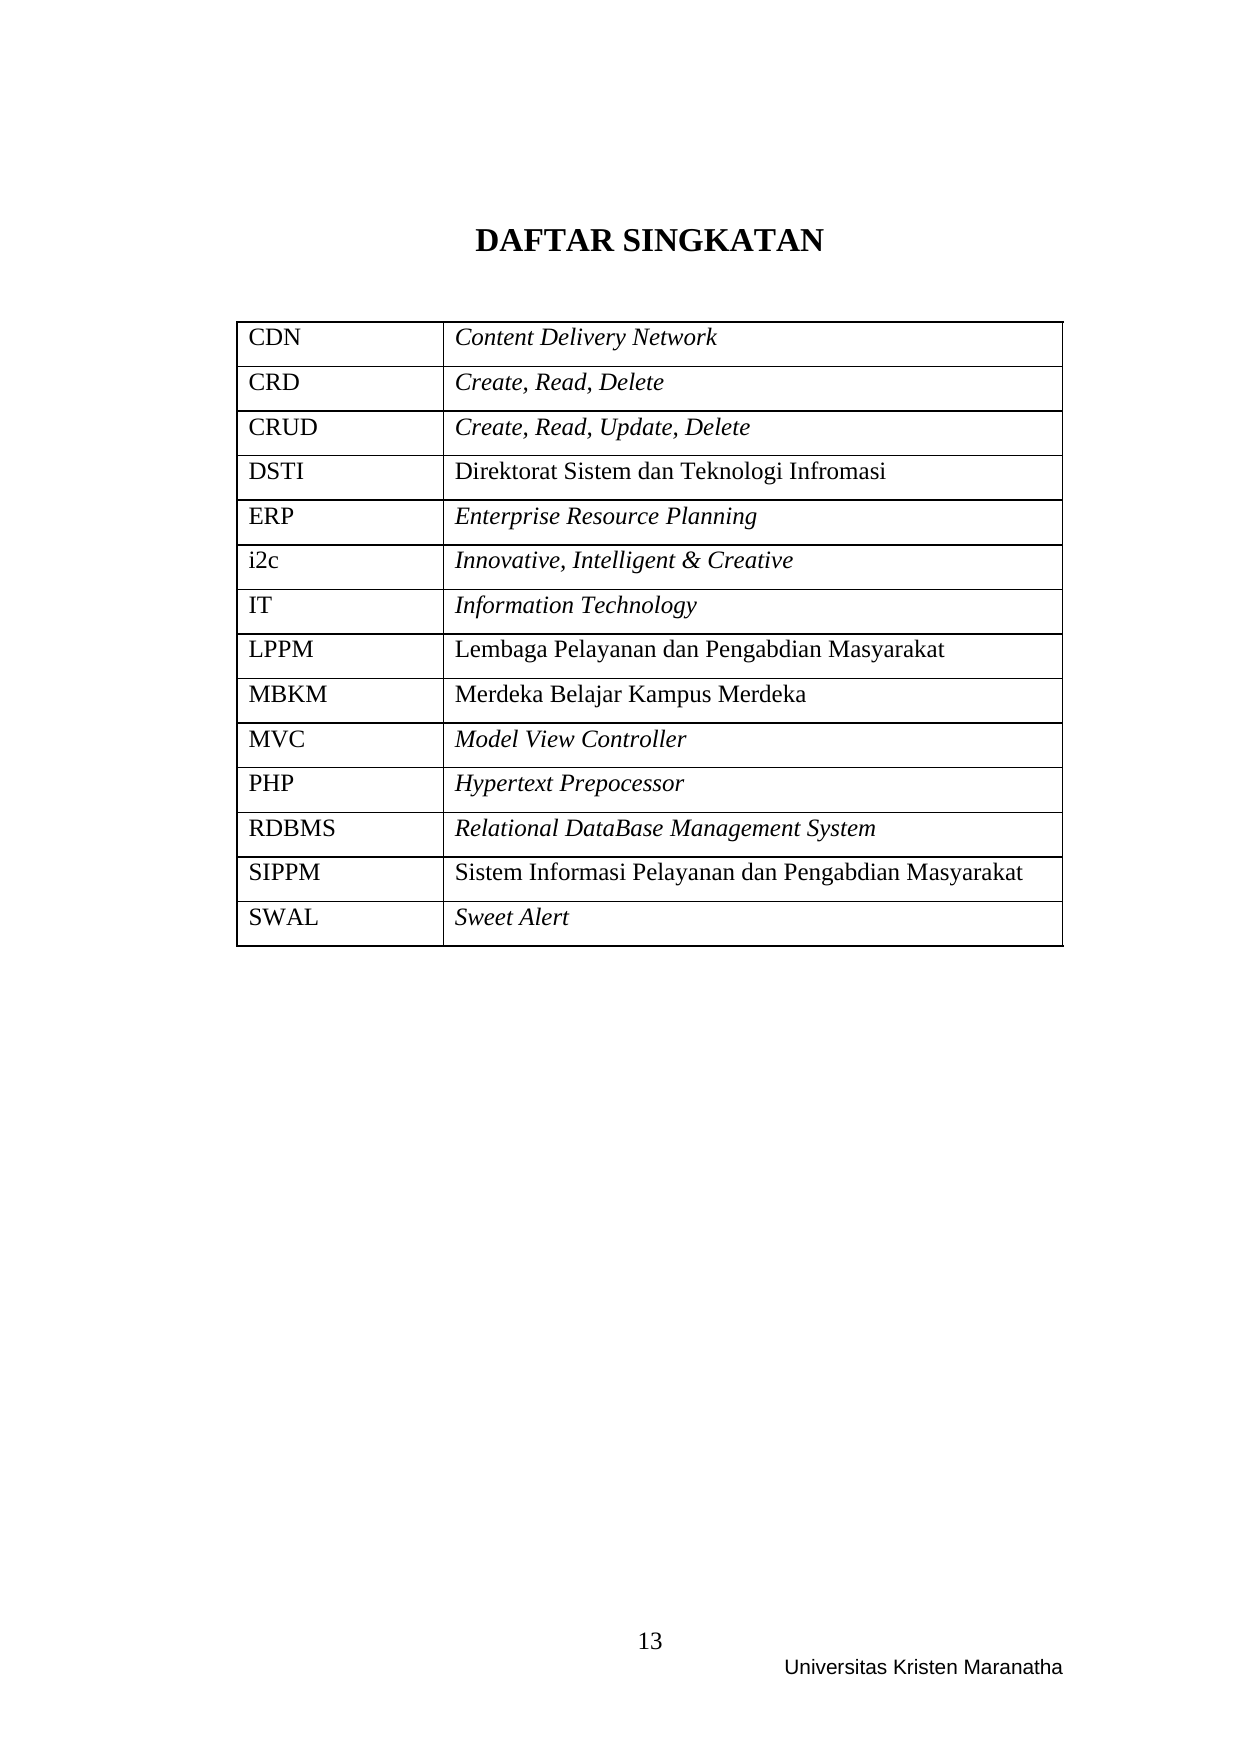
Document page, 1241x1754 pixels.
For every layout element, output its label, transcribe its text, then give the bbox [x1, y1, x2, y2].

table_cell MBKM [238, 679, 443, 722]
table_cell Create, Read, Update, Delete [444, 412, 1062, 455]
table_cell SIPPM [238, 858, 443, 901]
table_cell Sweet Alert [444, 902, 1062, 945]
table_cell CRUD [238, 412, 443, 455]
table_cell Create, Read, Delete [444, 367, 1062, 410]
table_cell PHP [238, 768, 443, 811]
table_cell i2c [238, 546, 443, 588]
table_cell Innovative, Intelligent & Creative [444, 546, 1062, 588]
table_cell Merdeka Belajar Kampus Merdeka [444, 679, 1062, 722]
table_cell Relational DataBase Management System [444, 813, 1062, 856]
table_header Content Delivery Network [444, 323, 1062, 366]
table_cell Model View Controller [444, 724, 1062, 767]
table_cell IT [238, 590, 443, 633]
table_cell Enterprise Resource Planning [444, 501, 1062, 544]
table_cell Information Technology [444, 590, 1062, 633]
table_cell Sistem Informasi Pelayanan dan Pengabdian Masyarakat [444, 858, 1062, 901]
subtitle DAFTAR SINGKATAN [236, 220, 1063, 259]
table_cell MVC [238, 724, 443, 767]
table_cell SWAL [238, 902, 443, 945]
table_cell RDBMS [238, 813, 443, 856]
table_cell DSTI [238, 456, 443, 499]
table_cell CRD [238, 367, 443, 410]
table_cell Lembaga Pelayanan dan Pengabdian Masyarakat [444, 635, 1062, 678]
table_cell Direktorat Sistem dan Teknologi Infromasi [444, 456, 1062, 499]
table_cell LPPM [238, 635, 443, 678]
table_cell Hypertext Prepocessor [444, 768, 1062, 811]
table_header CDN [238, 323, 443, 366]
table_cell ERP [238, 501, 443, 544]
